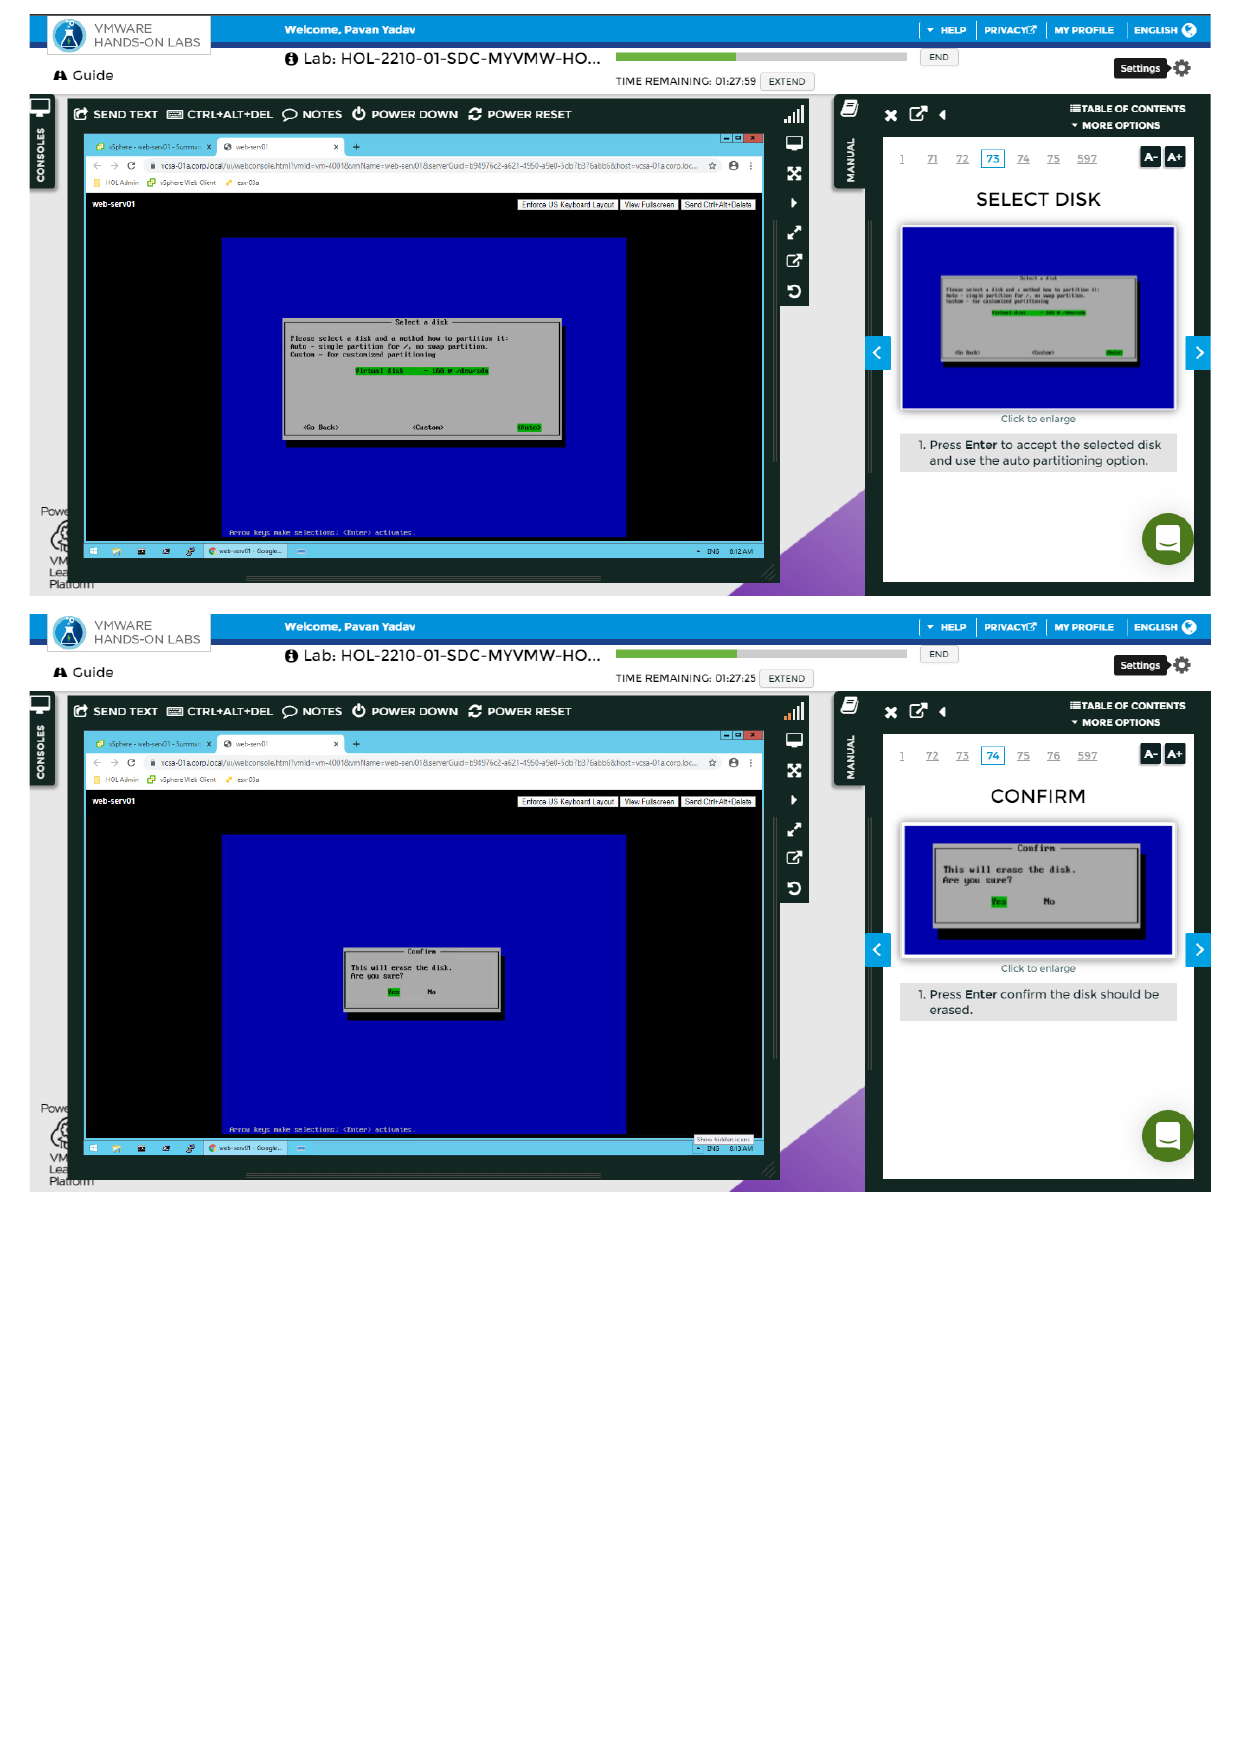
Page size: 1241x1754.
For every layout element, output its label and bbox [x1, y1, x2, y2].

picture [329, 625, 337, 630]
picture [1142, 28, 1150, 33]
picture [1142, 625, 1150, 630]
picture [400, 28, 414, 33]
picture [286, 624, 295, 630]
picture [400, 625, 414, 630]
picture [366, 28, 378, 33]
picture [1008, 625, 1016, 630]
picture [29, 14, 1211, 596]
picture [329, 28, 337, 33]
picture [366, 625, 378, 630]
picture [1056, 625, 1068, 630]
picture [29, 614, 1211, 1192]
picture [1008, 28, 1016, 33]
picture [1182, 621, 1196, 634]
picture [286, 27, 295, 33]
picture [1056, 28, 1068, 33]
picture [1182, 24, 1196, 37]
